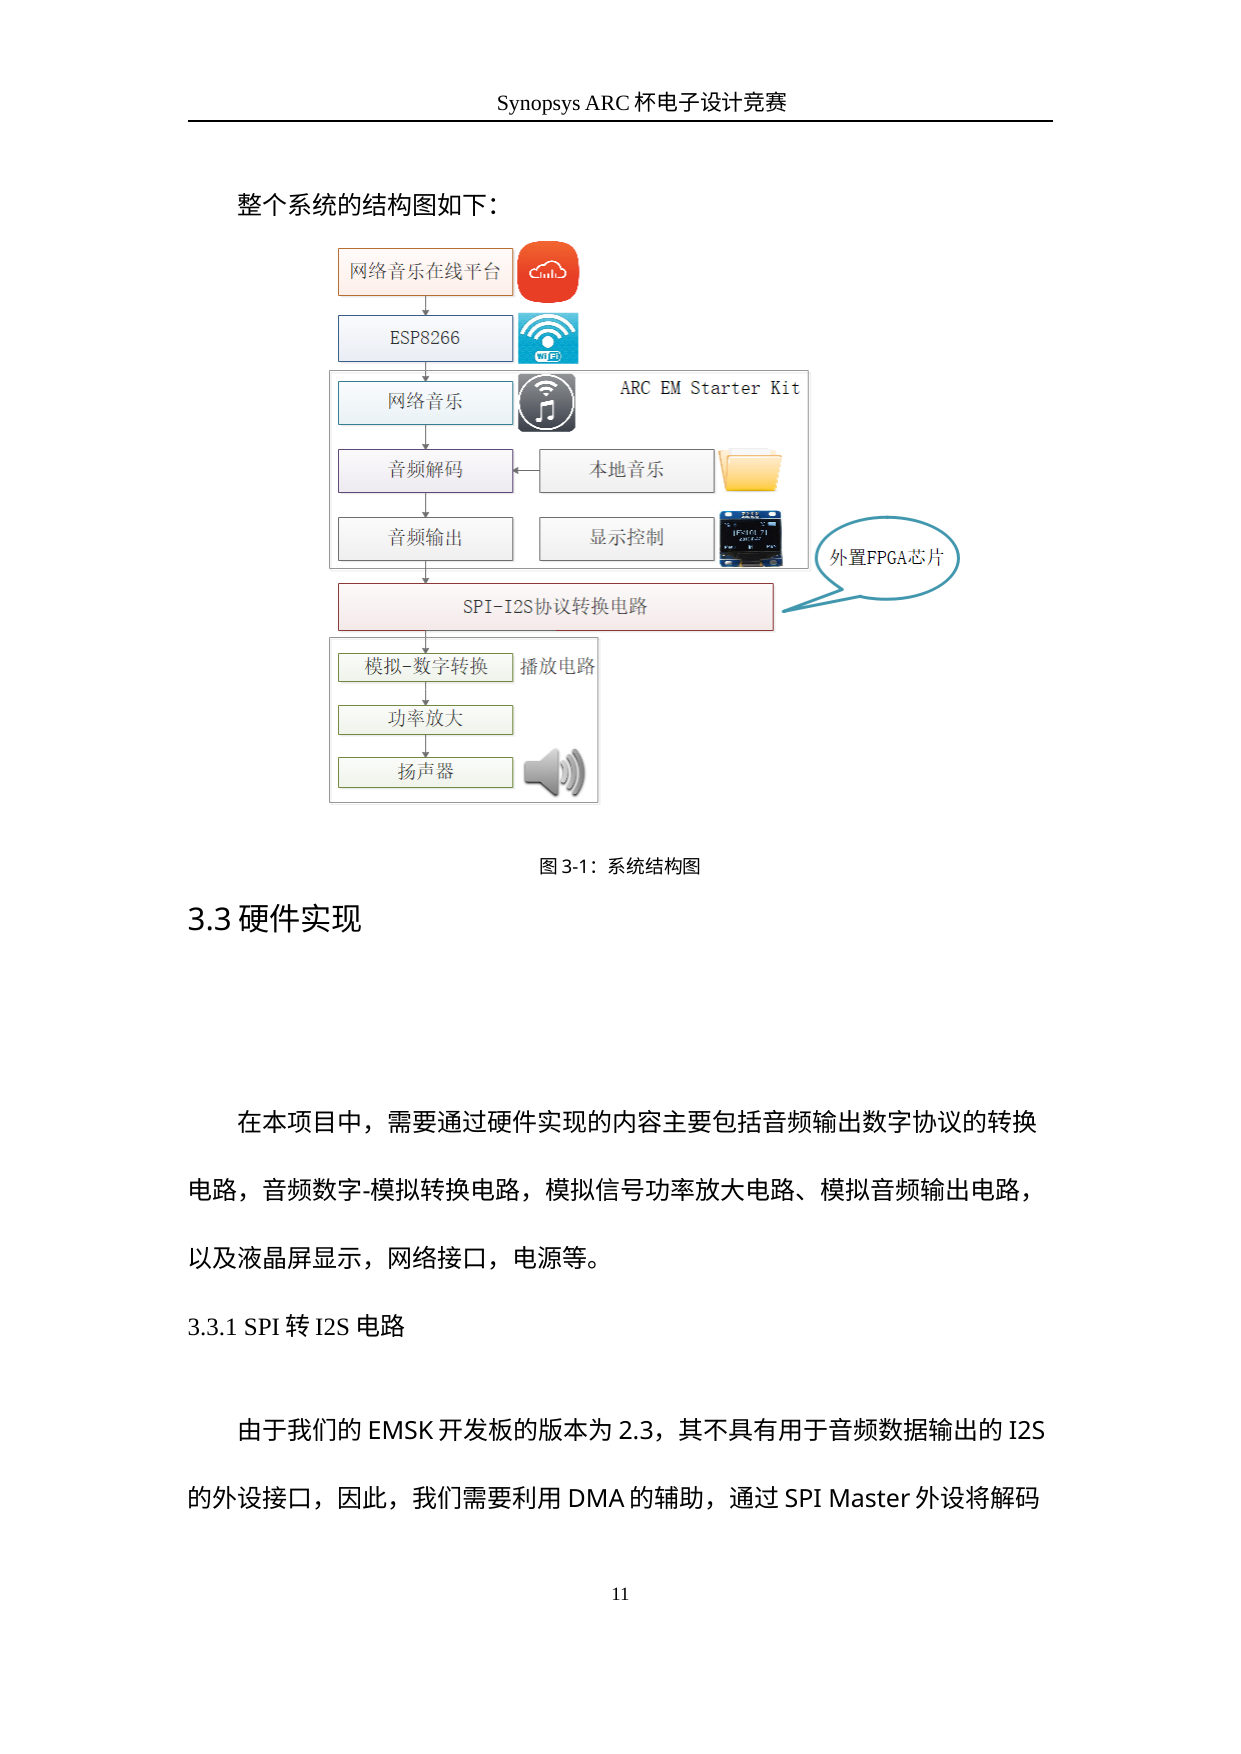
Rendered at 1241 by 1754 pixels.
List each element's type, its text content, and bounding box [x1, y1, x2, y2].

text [187, 1394, 1053, 1530]
picture [325, 237, 965, 815]
subtitle 3.3.1 SPI转I2S电路 [187, 1290, 1053, 1358]
subtitle 3.3硬件实现 [187, 882, 1053, 950]
text 图3-1：系统结构图 [187, 848, 1053, 882]
text 整个系统的结构图如下： [187, 169, 1053, 237]
text 在本项目中，需要通过硬件实现的内容主要包括音频输出数字协议的转换电路，音频数字-模拟转换电路，模拟信号功率放大电路、模拟音频输出电路，以及液晶屏显示，网络接口，电源等。 [187, 1087, 1053, 1290]
